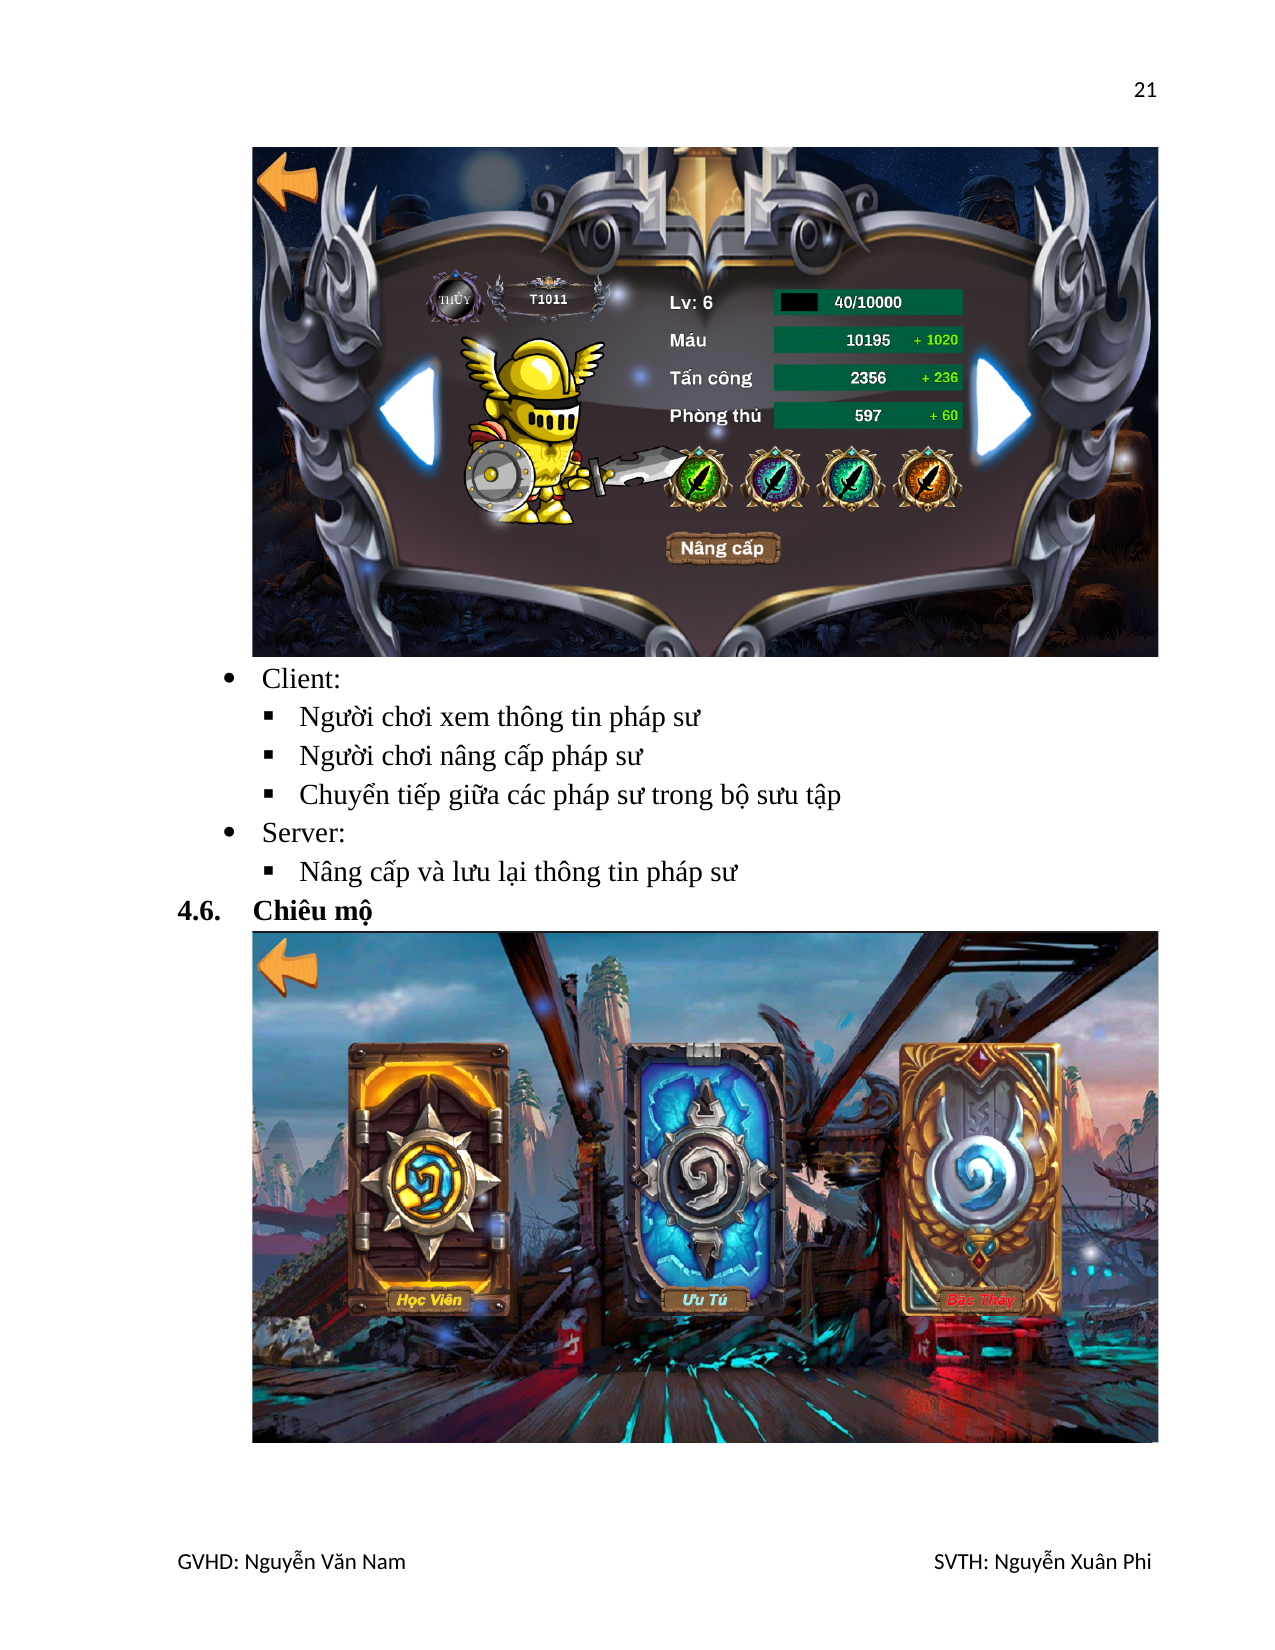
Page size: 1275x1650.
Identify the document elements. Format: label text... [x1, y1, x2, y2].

list Client: [224, 661, 1157, 694]
list Người chơi nâng cấp pháp sư [262, 738, 1157, 772]
list Chuyển tiếp giữa các pháp sư trong bộ sưu tập [262, 777, 1157, 811]
list Người chơi xem thông tin pháp sư [262, 699, 1157, 733]
picture [252, 147, 1159, 657]
list Server: [224, 816, 1157, 849]
picture [252, 931, 1159, 1443]
list Nâng cấp và lưu lại thông tin pháp sư [262, 854, 1157, 888]
list Chiêu mộ [177, 893, 1157, 926]
